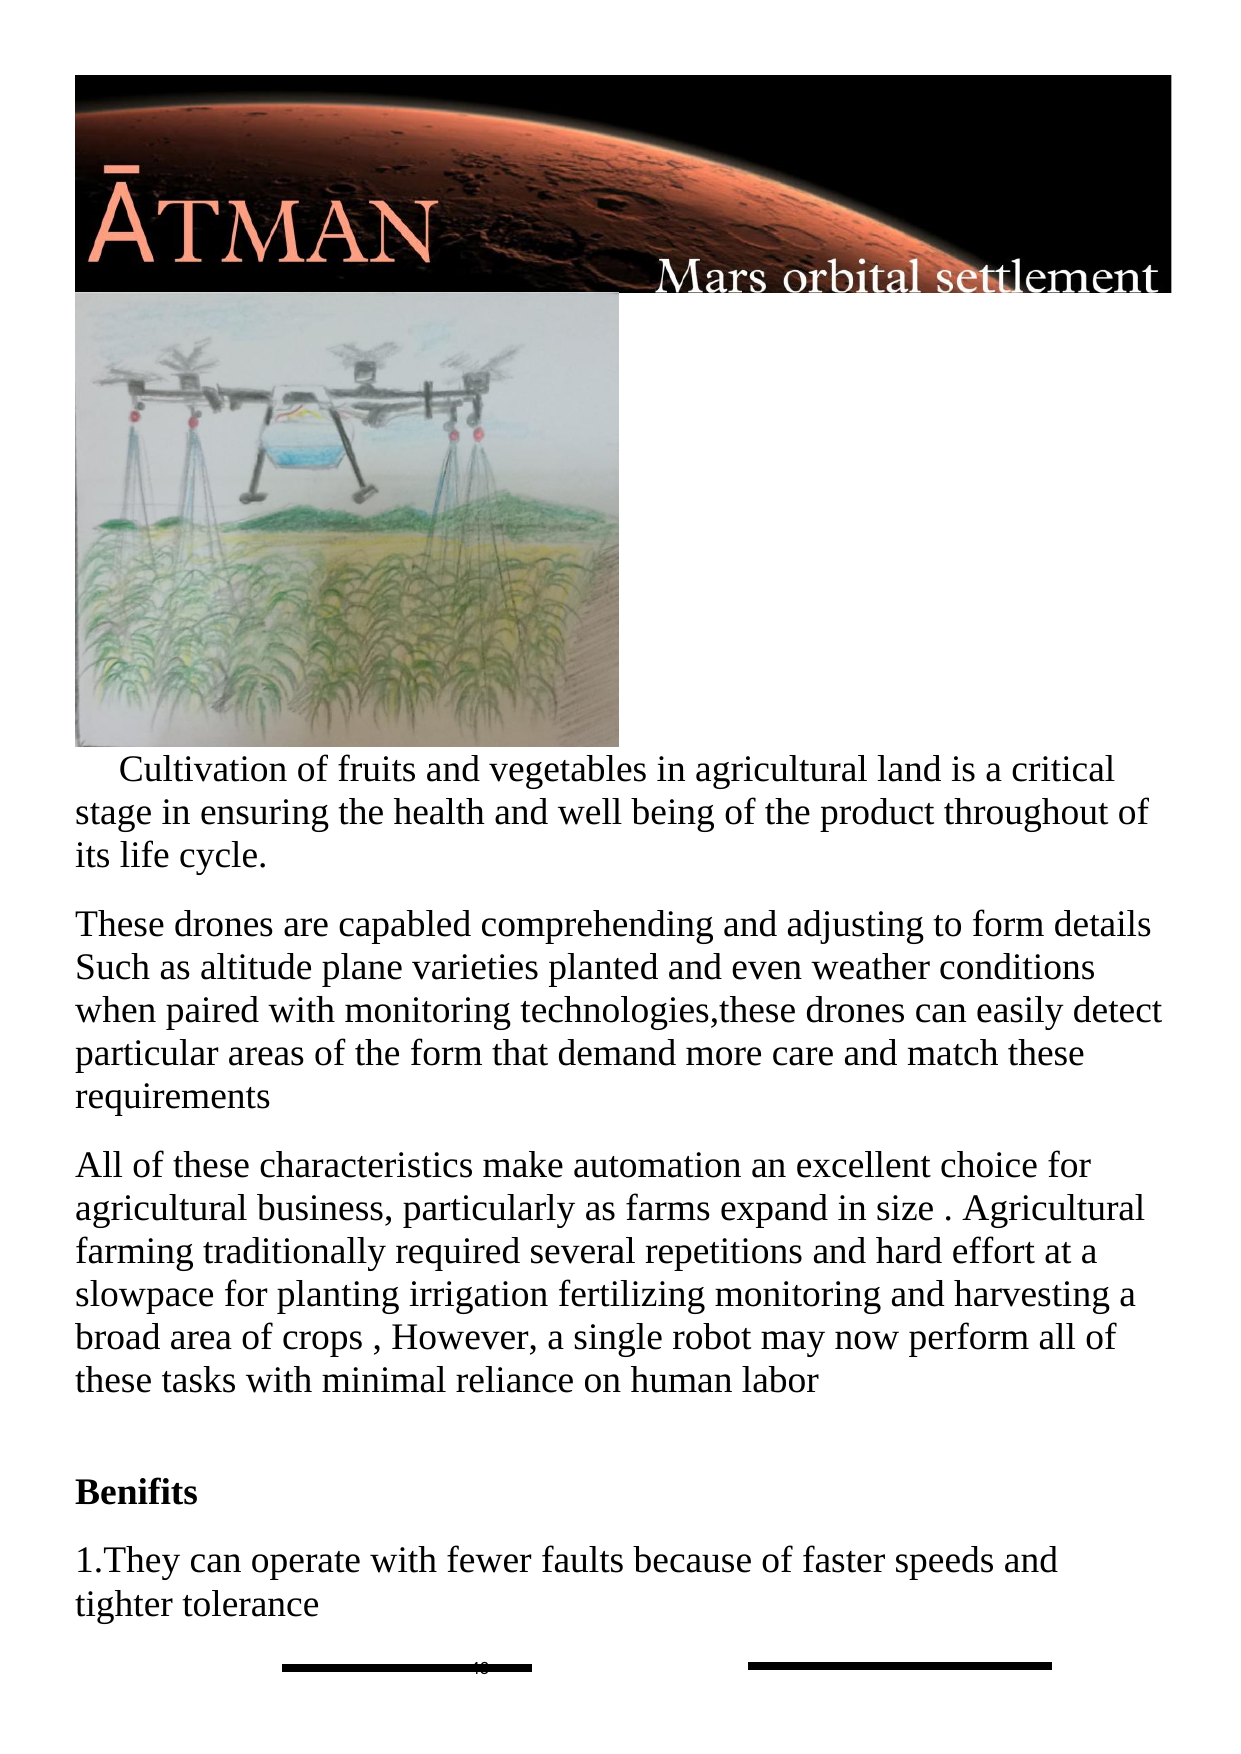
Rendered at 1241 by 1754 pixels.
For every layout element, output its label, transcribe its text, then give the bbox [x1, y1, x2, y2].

text Benifits [75, 1426, 1165, 1538]
text 1.They can operate with fewer faults because of faster speeds and tighter tolerance [75, 1538, 1165, 1624]
text All of these characteristics make automation an excellent choice for agricultural business, particularly as farms expand in size . Agricultural farming traditionally required several repetitions and hard effort at a slowpace for planting irrigation fertilizing monitoring and harvesting a broad area of crops , However, a single robot may now perform all of these tasks with minimal reliance on human labor [75, 1142, 1165, 1426]
picture [75, 75, 1172, 747]
text These drones are capabled comprehending and adjusting to form details Such as altitude plane varieties planted and even weather conditions when paired with monitoring technologies,these drones can easily detect particular areas of the form that demand more care and match these requirements [75, 901, 1165, 1142]
text Cultivation of fruits and vegetables in agricultural land is a critical stage in ensuring the health and well being of the product throughout of its life cycle. [75, 293, 1165, 901]
